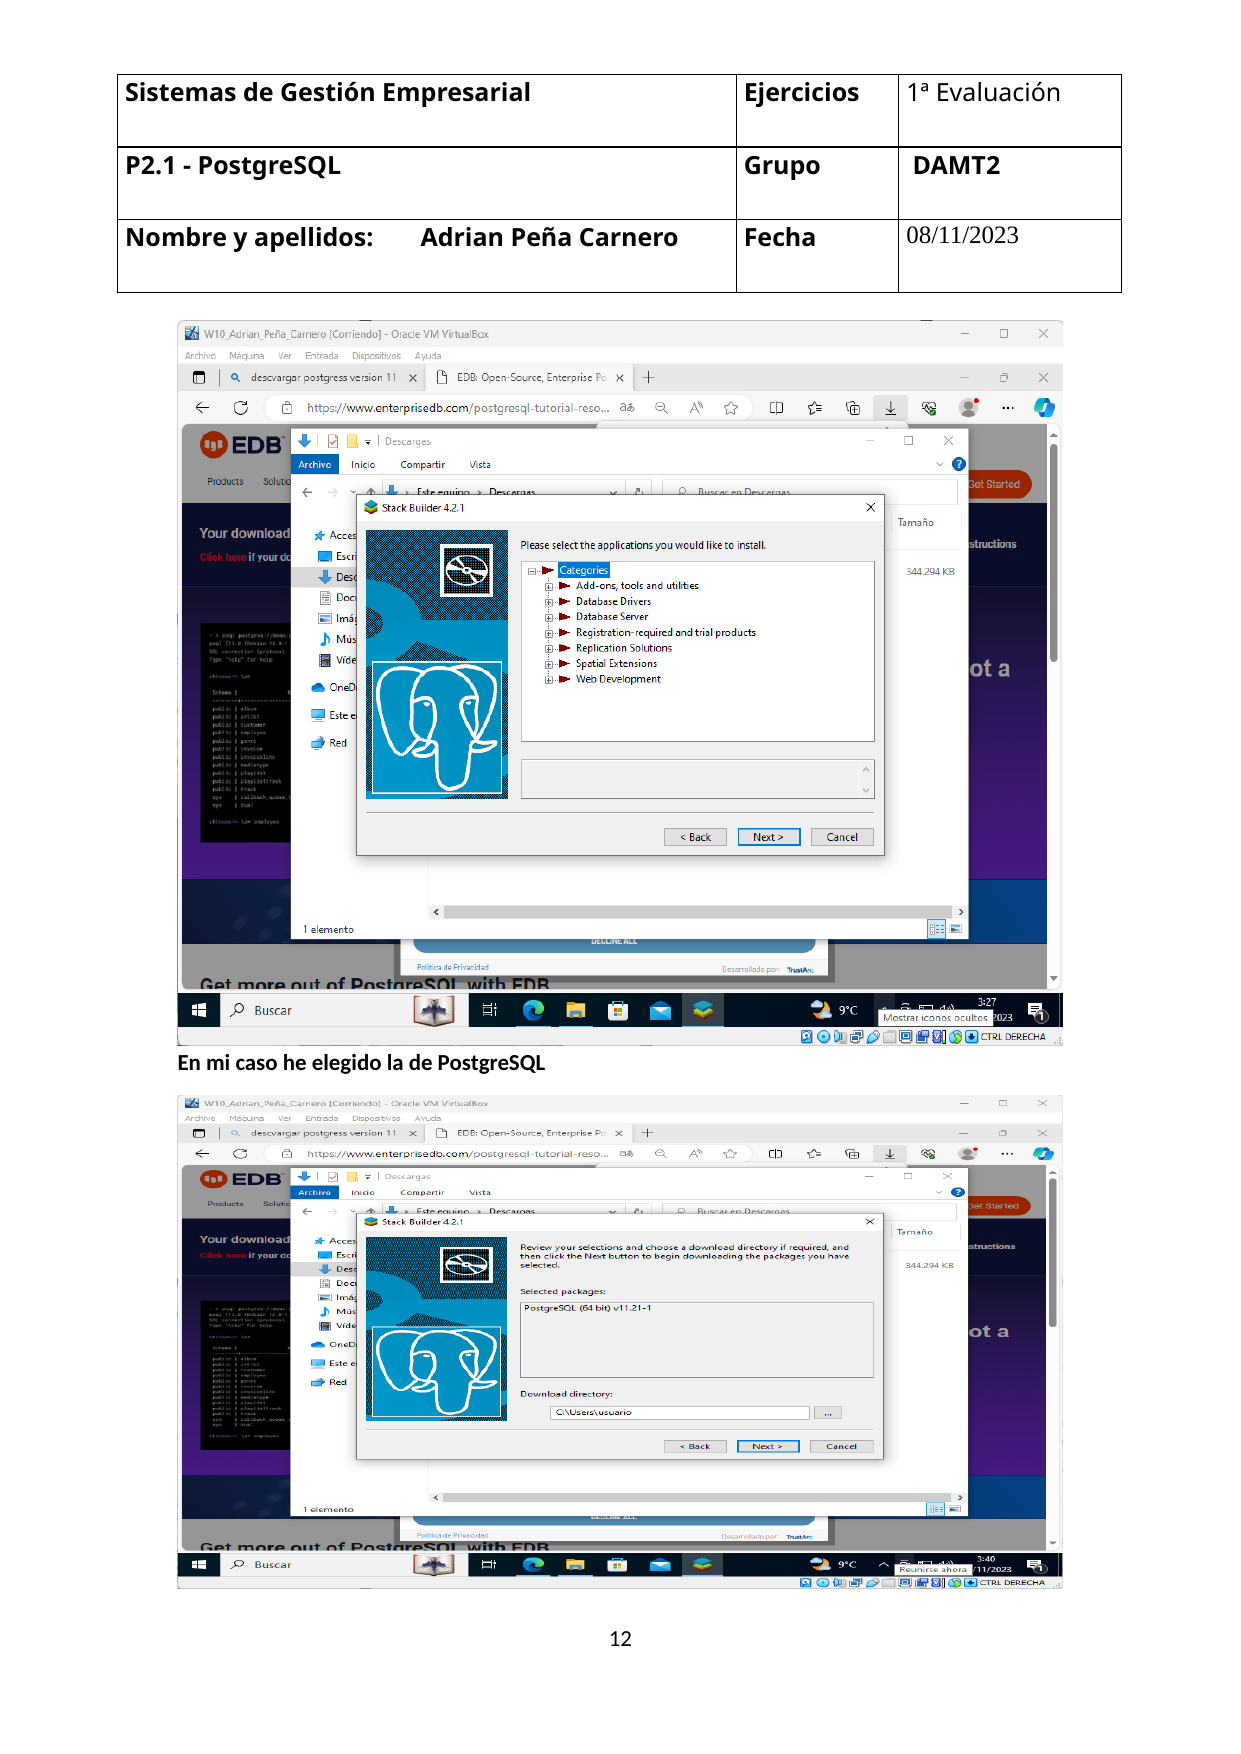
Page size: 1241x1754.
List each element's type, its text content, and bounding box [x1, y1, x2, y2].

picture [177, 320, 1063, 1046]
text En mi caso he elegido la de PostgreSQL [177, 1046, 1063, 1076]
picture [177, 1095, 1063, 1589]
